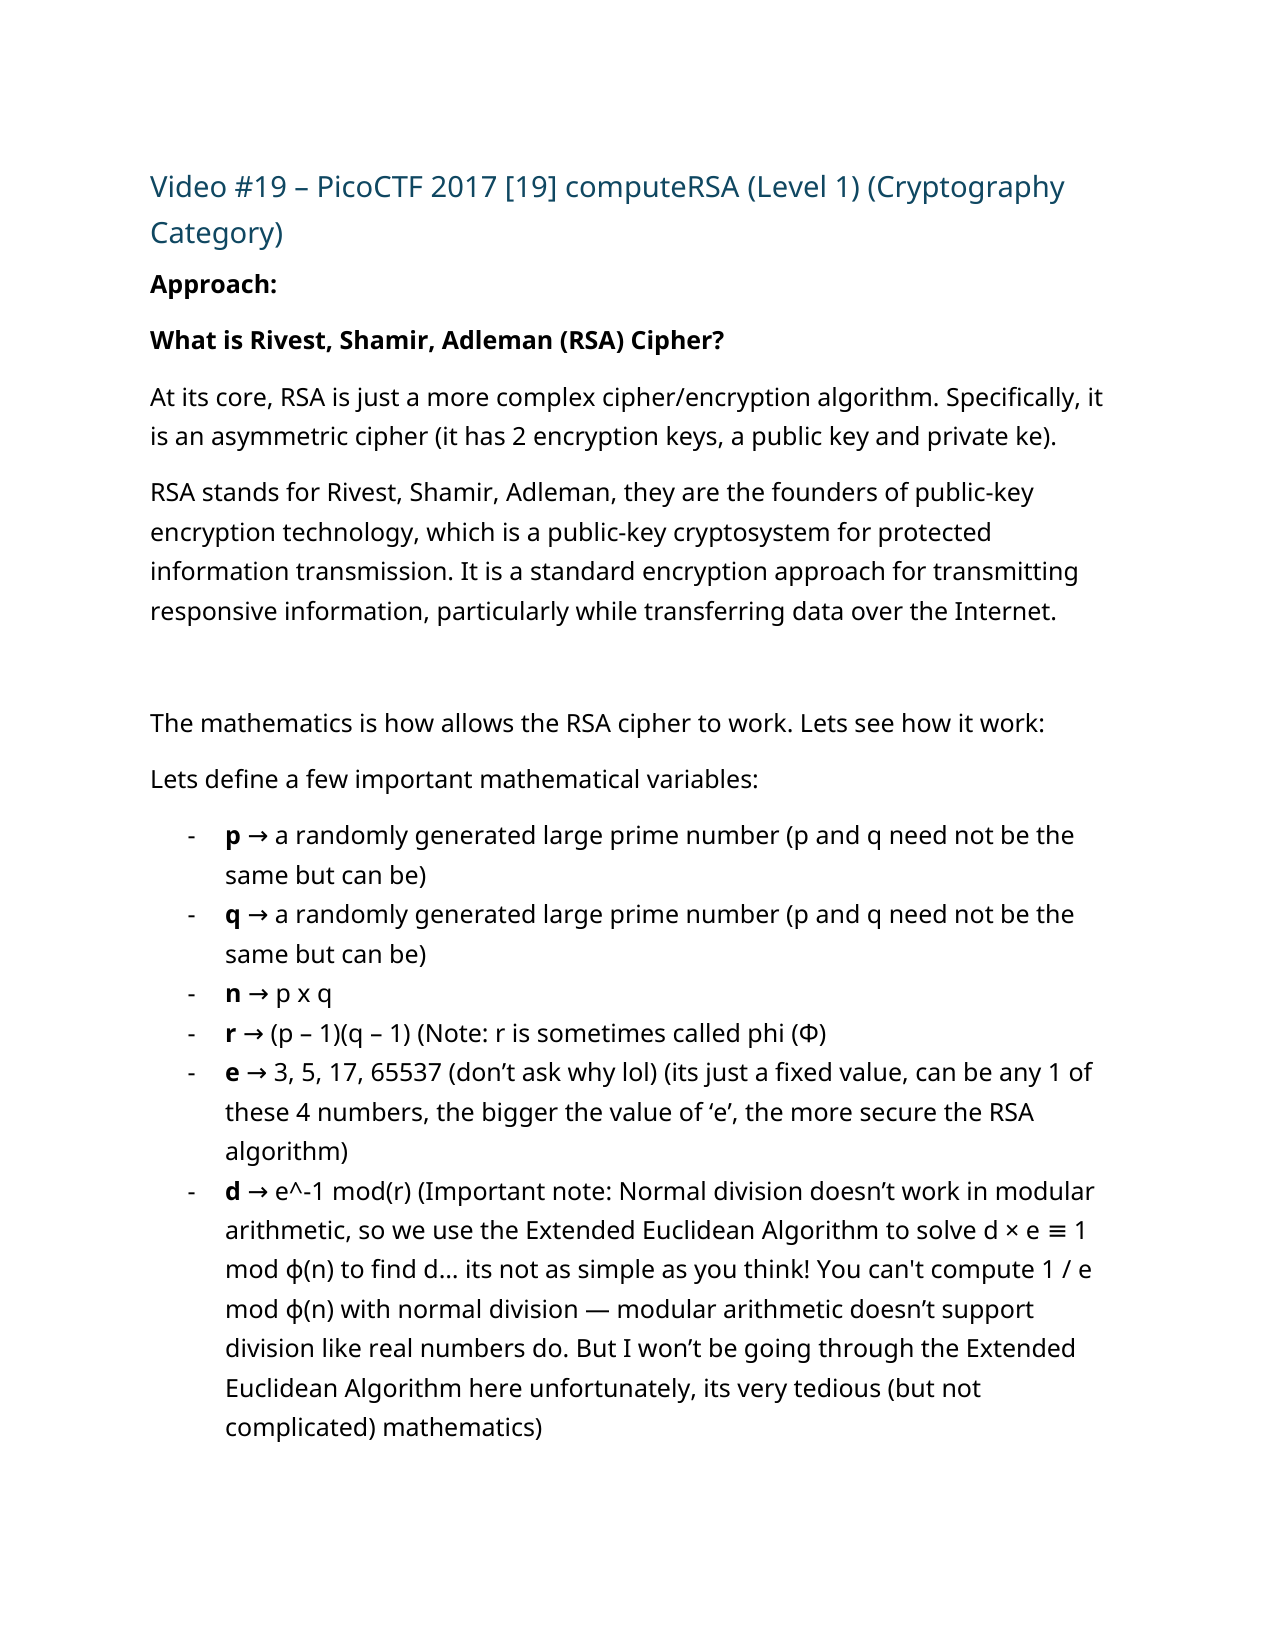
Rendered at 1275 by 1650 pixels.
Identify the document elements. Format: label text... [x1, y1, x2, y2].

subtitle Video #19 – PicoCTF 2017 [19] computeRSA (Level 1) (Cryptography Category) [150, 167, 1125, 252]
list p → a randomly generated large prime number (p and q need not be the same but can be) [187, 818, 1125, 891]
text The mathematics is how allows the RSA cipher to work. Lets see how it work: [150, 706, 1125, 739]
text Approach: [150, 267, 1125, 301]
text RSA stands for Rivest, Shamir, Adleman, they are the founders of public-key encryption technology, which is a public-key cryptosystem for protected information transmission. It is a standard encryption approach for transmitting responsive information, particularly while transferring data over the Internet. [150, 475, 1125, 627]
list e → 3, 5, 17, 65537 (don’t ask why lol) (its just a fixed value, can be any 1 of these 4 numbers, the bigger the value of ‘e’, the more secure the RSA algorithm) [187, 1055, 1125, 1168]
list d → e^-1 mod(r) (Important note: Normal division doesn’t work in modular arithmetic, so we use the Extended Euclidean Algorithm to solve d × e ≡ 1 mod ϕ(n) to find d… its not as simple as you think! You can't compute 1 / e mod ϕ(n) with normal division — modular arithmetic doesn’t support division like real numbers do. But I won’t be going through the Extended Euclidean Algorithm here unfortunately, its very tedious (but not complicated) mathematics) [187, 1173, 1125, 1444]
list n → p x q [187, 976, 1125, 1010]
list r → (p – 1)(q – 1) (Note: r is sometimes called phi (Φ) [187, 1015, 1125, 1049]
text What is Rivest, Shamir, Adleman (RSA) Cipher? [150, 323, 1125, 357]
text At its core, RSA is just a more complex cipher/encryption algorithm. Specifically, it is an asymmetric cipher (it has 2 encryption keys, a public key and private ke). [150, 379, 1125, 453]
list q → a randomly generated large prime number (p and q need not be the same but can be) [187, 897, 1125, 970]
text Lets define a few important mathematical variables: [150, 762, 1125, 796]
